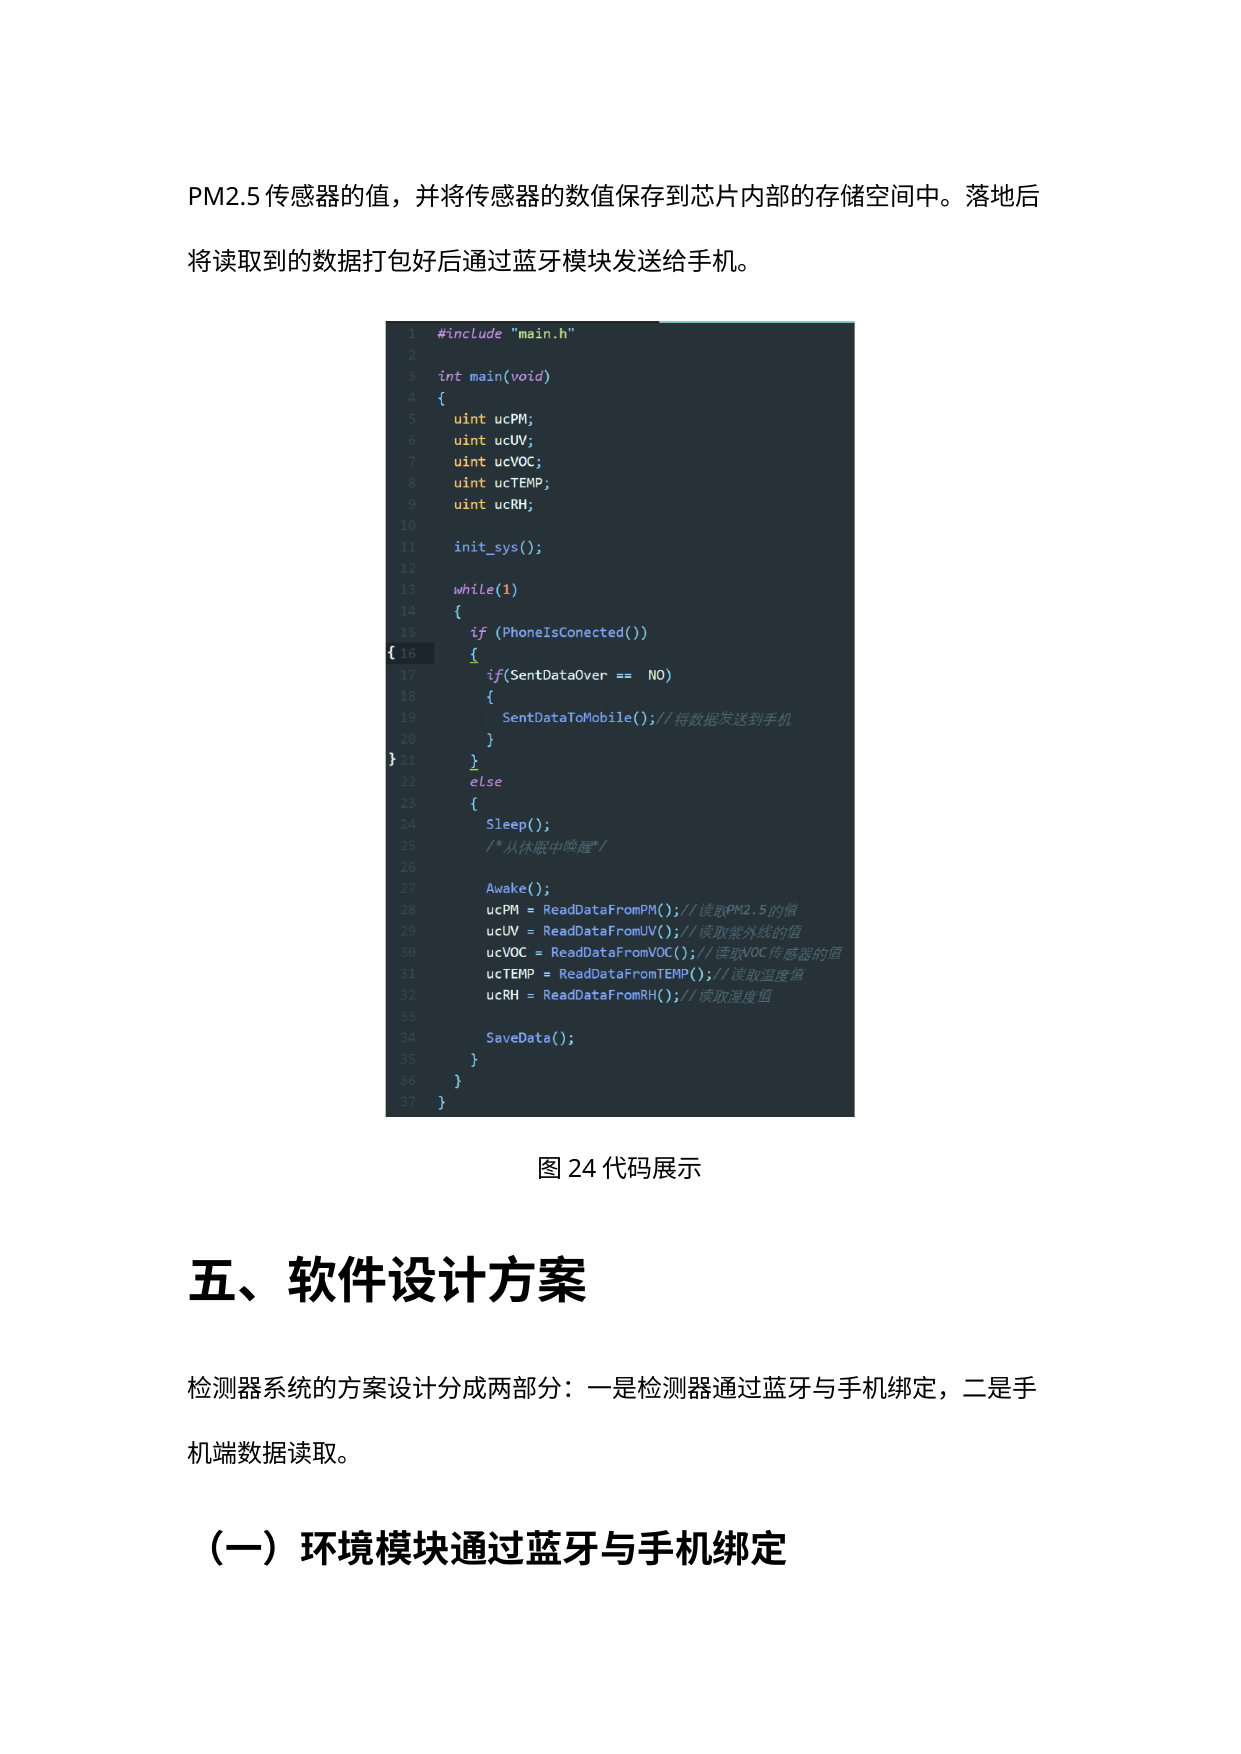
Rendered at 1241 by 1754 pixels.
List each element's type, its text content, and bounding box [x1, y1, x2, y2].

text 检测器系统的方案设计分成两部分：一是检测器通过蓝牙与手机绑定，二是手机端数据读取。 [187, 1354, 1053, 1484]
text 图24 代码展示 [187, 1134, 1053, 1199]
text 五、软件设计方案 [187, 1228, 1053, 1325]
text （一）环境模块通过蓝牙与手机绑定 [187, 1514, 1053, 1579]
picture [385, 321, 855, 1117]
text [187, 162, 1053, 292]
